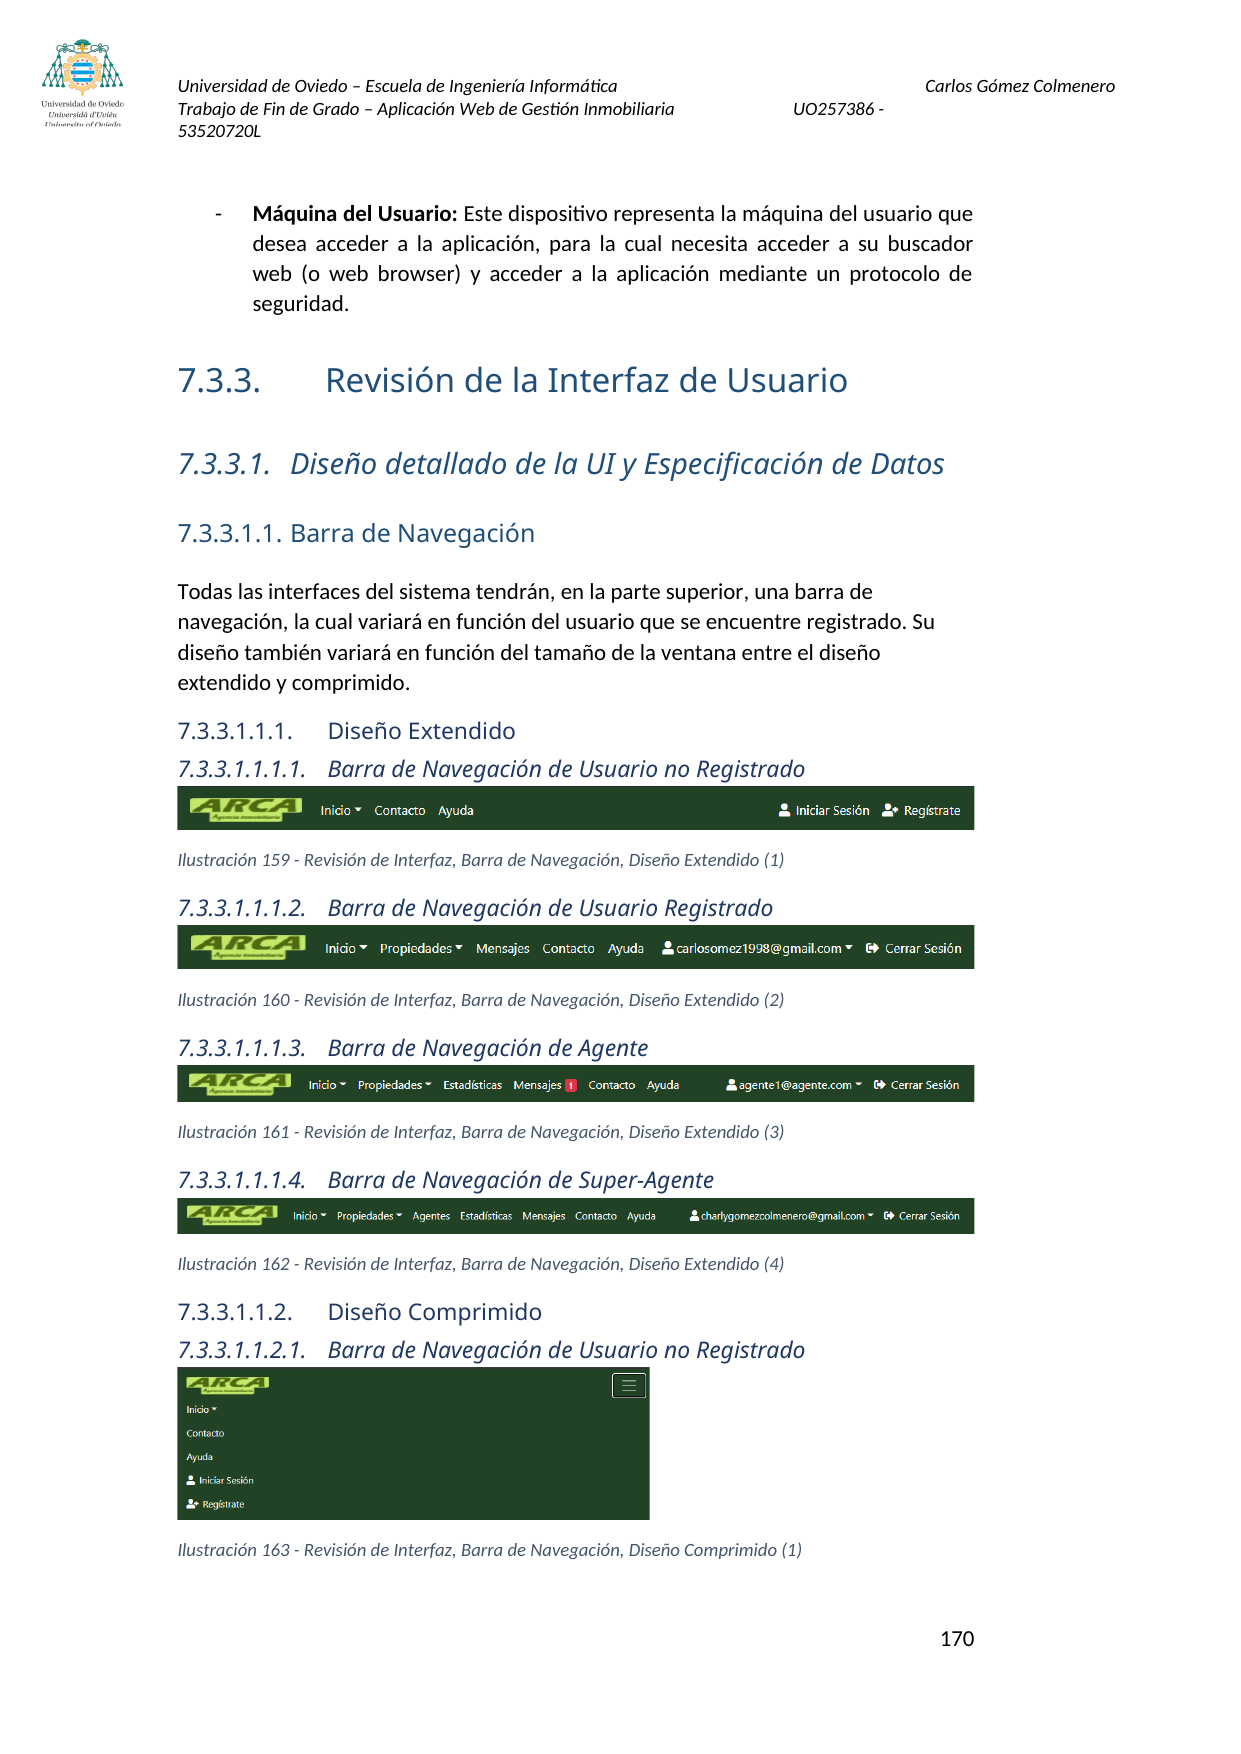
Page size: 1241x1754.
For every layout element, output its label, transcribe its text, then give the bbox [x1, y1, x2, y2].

text Ilustración 161 - Revisión de Interfaz, Barra de Navegación, Diseño Extendido (3) [177, 1121, 974, 1143]
text Ilustración 160 - Revisión de Interfaz, Barra de Navegación, Diseño Extendido (2) [177, 988, 974, 1011]
subtitle Barra de Navegación de Super-Agente [177, 1164, 974, 1196]
subtitle Diseño Comprimido [177, 1296, 974, 1327]
subtitle Revisión de la Interfaz de Usuario [177, 357, 974, 402]
list Máquina del Usuario: Este dispositivo representa la máquina del usuario que desea acceder a la aplicación, para la cual necesita acceder a su buscador web (o web browser) y acceder a la aplicación mediante un protocolo de seguridad. [215, 199, 974, 317]
picture [36, 38, 124, 126]
subtitle Diseño detallado de la UI y Especificación de Datos [177, 443, 974, 483]
text Todas las interfaces del sistema tendrán, en la parte superior, una barra de navegación, la cual variará en función del usuario que se encuentre registrado. Su diseño también variará en función del tamaño de la ventana entre el diseño extendido y comprimido. [177, 577, 974, 696]
subtitle Barra de Navegación de Usuario Registrado [177, 892, 974, 923]
subtitle Barra de Navegación de Usuario no Registrado [177, 1334, 974, 1365]
text Ilustración 163 - Revisión de Interfaz, Barra de Navegación, Diseño Comprimido (1) [177, 1538, 974, 1561]
picture [177, 1198, 975, 1234]
text Ilustración 162 - Revisión de Interfaz, Barra de Navegación, Diseño Extendido (4) [177, 1252, 974, 1275]
subtitle Barra de Navegación [177, 515, 974, 549]
picture [177, 1367, 650, 1520]
picture [177, 925, 975, 969]
picture [177, 786, 975, 830]
subtitle Diseño Extendido [177, 715, 974, 746]
subtitle Barra de Navegación de Agente [177, 1031, 974, 1063]
subtitle Barra de Navegación de Usuario no Registrado [177, 753, 974, 784]
text Ilustración 159 - Revisión de Interfaz, Barra de Navegación, Diseño Extendido (1) [177, 848, 974, 871]
picture [177, 1065, 975, 1102]
